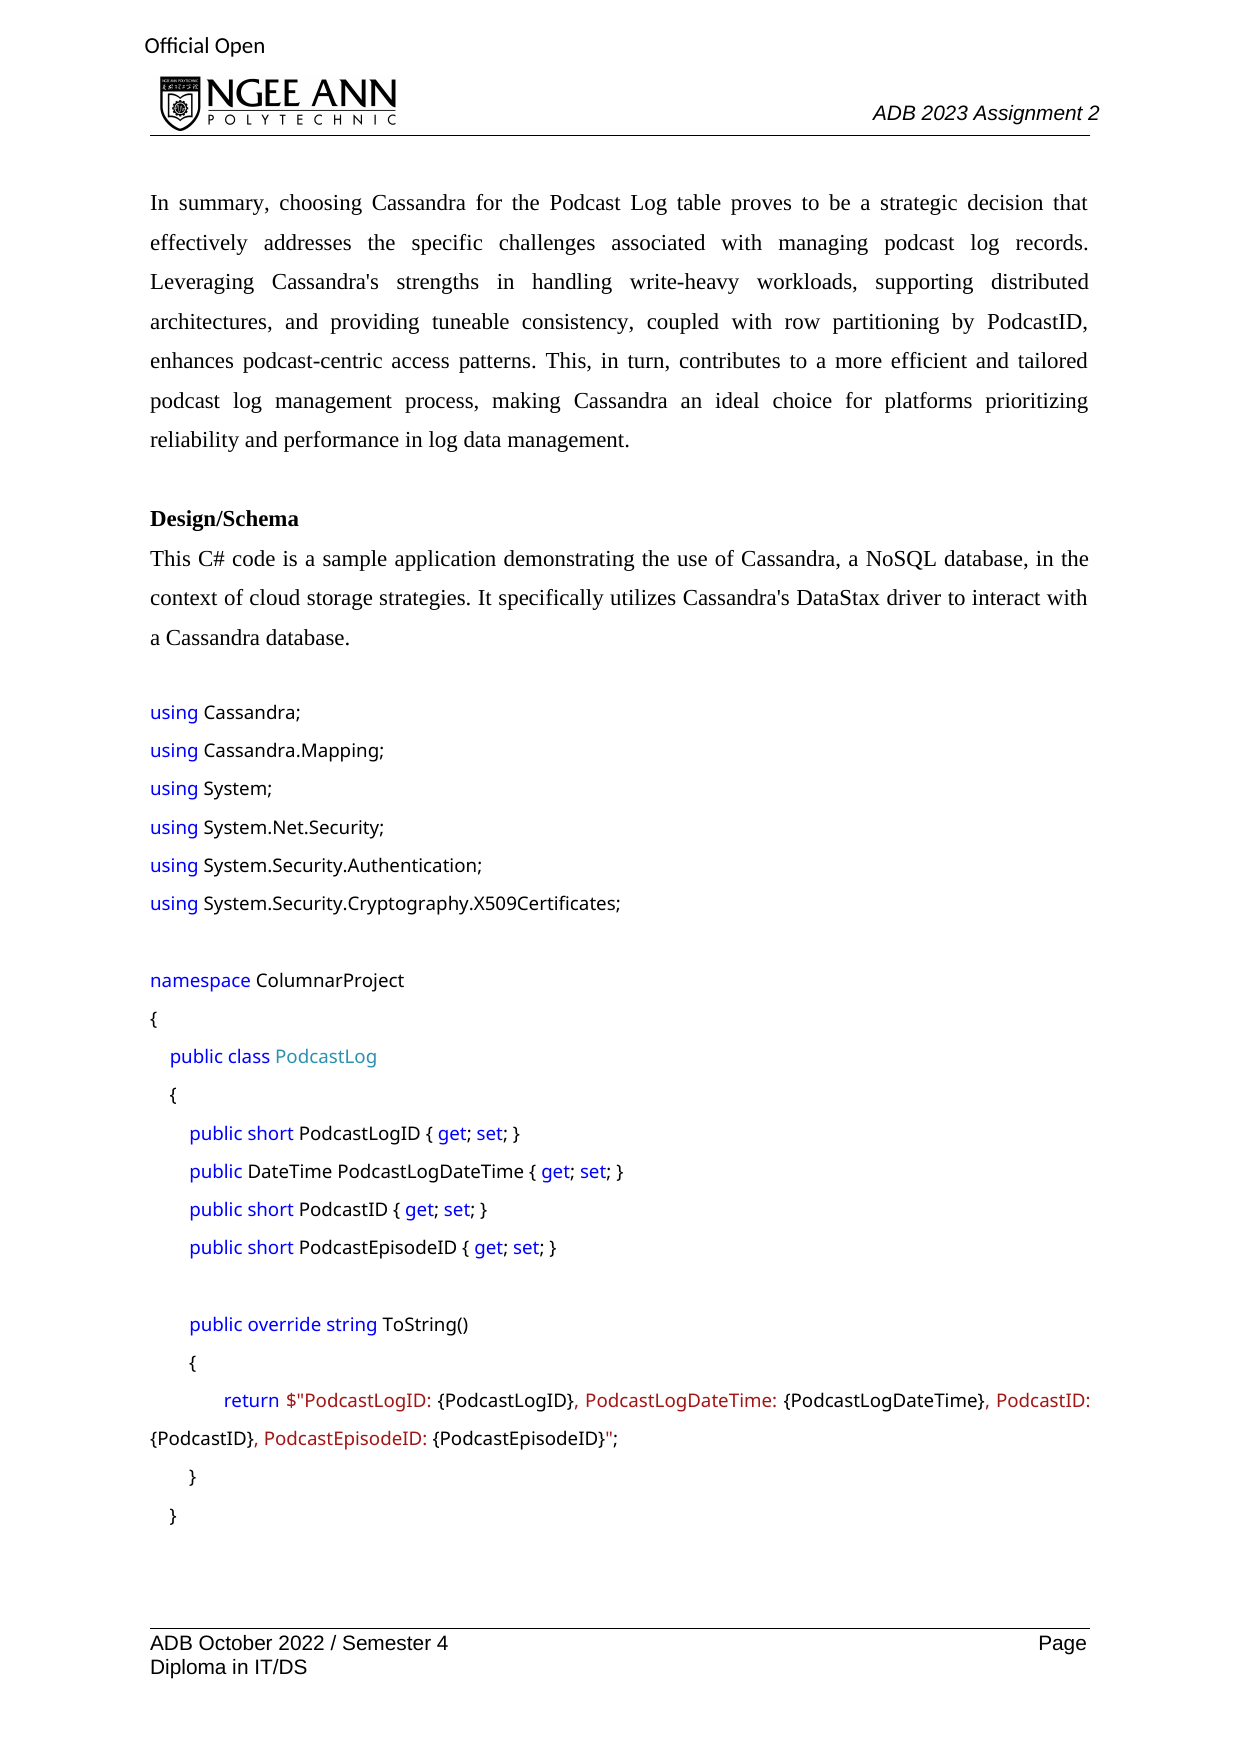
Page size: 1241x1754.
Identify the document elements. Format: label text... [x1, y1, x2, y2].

text public class PodcastLog [150, 1043, 1090, 1069]
text public DateTime PodcastLogDateTime { get; set; } [150, 1158, 1090, 1183]
text using Cassandra; [150, 699, 1090, 725]
text } [150, 1464, 1090, 1489]
text using System.Security.Cryptography.X509Certificates; [150, 890, 1090, 916]
text public short PodcastEpisodeID { get; set; } [150, 1234, 1090, 1260]
picture [150, 75, 402, 133]
text Design/Schema [150, 505, 1090, 532]
text { [150, 1349, 1090, 1375]
text public short PodcastID { get; set; } [150, 1196, 1090, 1222]
text public short PodcastLogID { get; set; } [150, 1120, 1090, 1145]
text using System.Security.Authentication; [150, 852, 1090, 878]
text using System.Net.Security; [150, 814, 1090, 839]
text { [150, 1005, 1090, 1031]
text In summary, choosing Cassandra for the Podcast Log table proves to be a strategic decision that effectively addresses the specific challenges associated with managing podcast log records. Leveraging Cassandra's strengths in handling write-heavy workloads, supporting distributed architectures, and providing tuneable consistency, coupled with row partitioning by PodcastID, enhances podcast-centric access patterns. This, in turn, contributes to a more efficient and tailored podcast log management process, making Cassandra an ideal choice for platforms prioritizing reliability and performance in log data management. [150, 189, 1090, 453]
text } [150, 1502, 1090, 1528]
text namespace ColumnarProject [150, 967, 1090, 992]
text public override string ToString() [150, 1311, 1090, 1336]
text { [150, 1082, 1090, 1107]
text using System; [150, 776, 1090, 801]
text return $"PodcastLogID: {PodcastLogID}, PodcastLogDateTime: {PodcastLogDateTime}, PodcastID: {PodcastID}, PodcastEpisodeID: {PodcastEpisodeID}"; [150, 1387, 1090, 1451]
text This C# code is a sample application demonstrating the use of Cassandra, a NoSQL database, in the context of cloud storage strategies. It specifically utilizes Cassandra's DataStax driver to interact with a Cassandra database. [150, 545, 1090, 650]
text using Cassandra.Mapping; [150, 737, 1090, 763]
